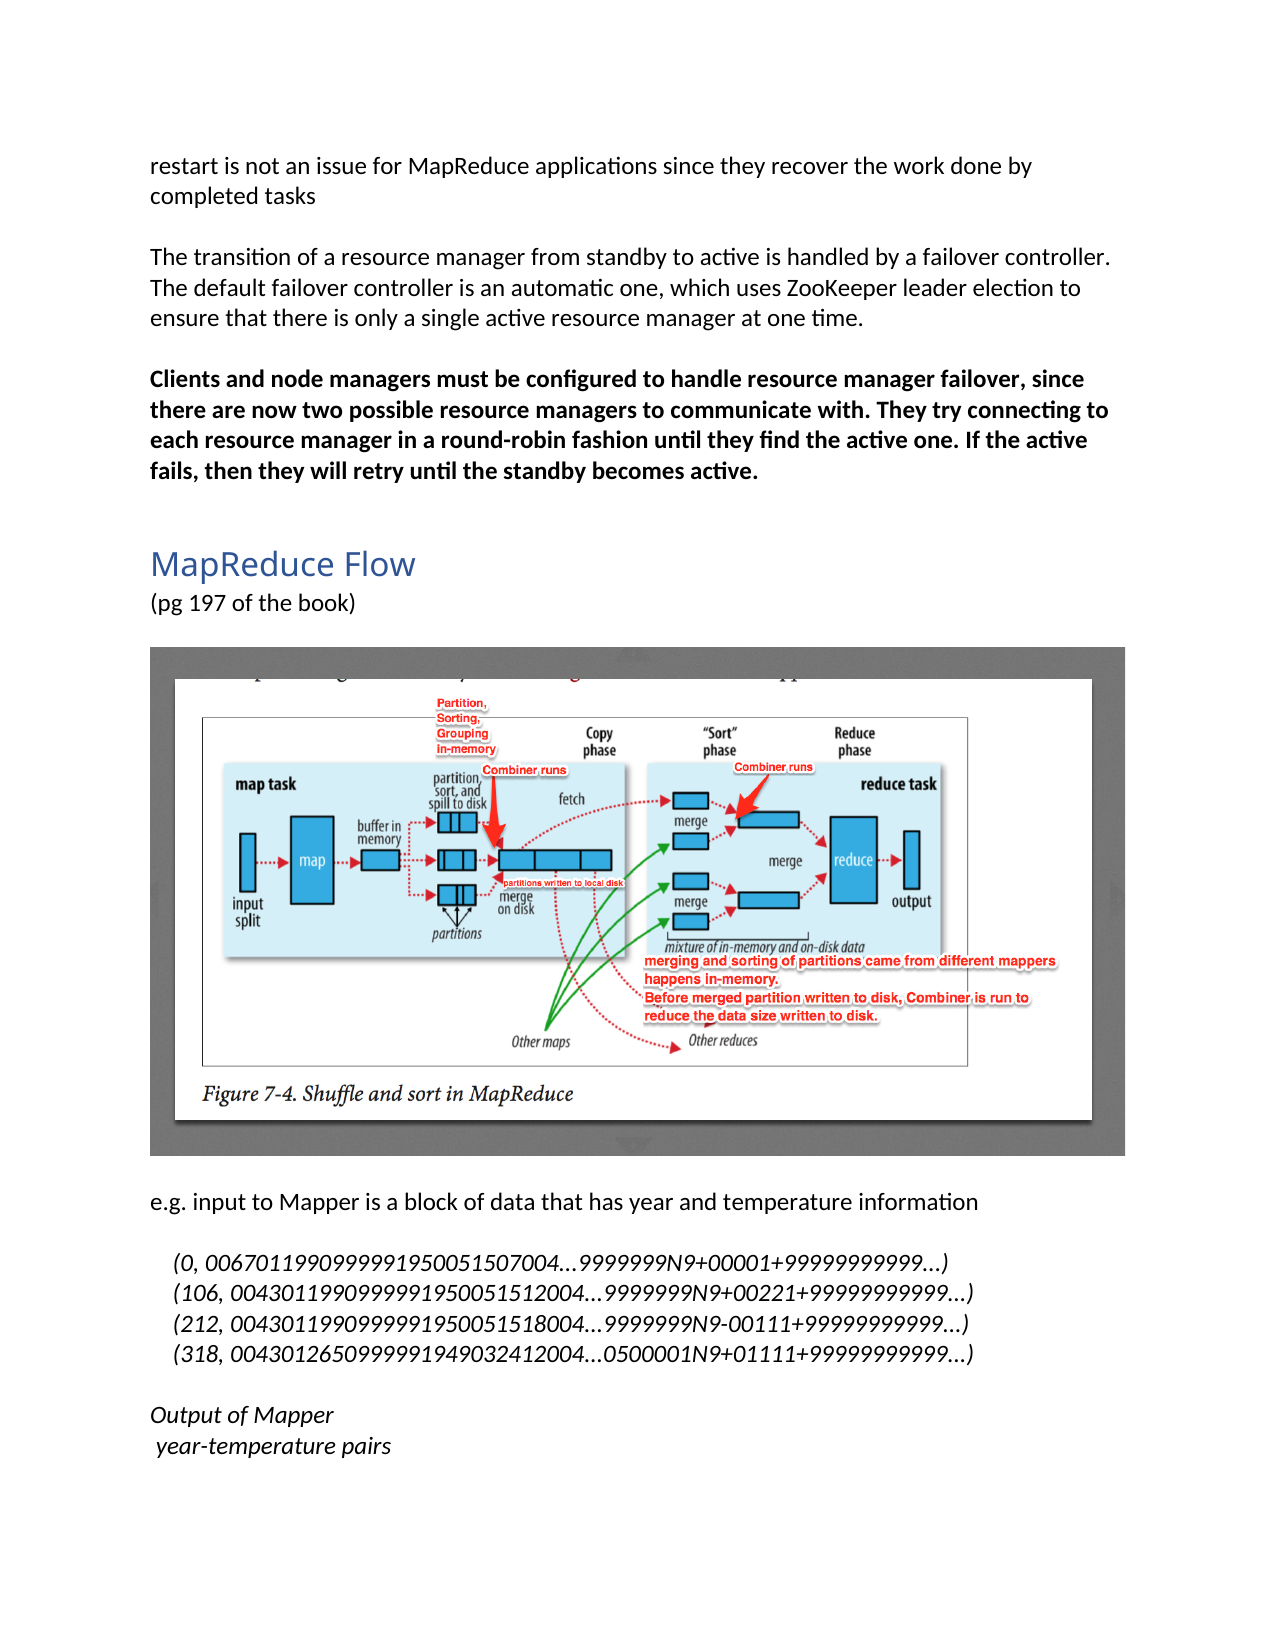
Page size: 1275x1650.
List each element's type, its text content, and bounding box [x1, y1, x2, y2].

picture [150, 647, 1125, 1156]
text e.g. input to Mapper is a block of data that has year and temperature information [150, 1186, 1125, 1216]
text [150, 1216, 1125, 1491]
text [150, 150, 1125, 211]
text (pg 197 of the book) [150, 587, 1125, 617]
text The transition of a resource manager from standby to active is handled by a failover controller. The default failover controller is an automatic one, which uses ZooKeeper leader election to ensure that there is only a single active resource manager at one time. [150, 242, 1125, 333]
text Clients and node managers must be configured to handle resource manager failover, since there are now two possible resource managers to communicate with. They try connecting to each resource manager in a round-robin fashion until they find the active one. If the active fails, then they will retry until the standby becomes active. [150, 364, 1125, 486]
subtitle MapReduce Flow [150, 541, 1125, 587]
